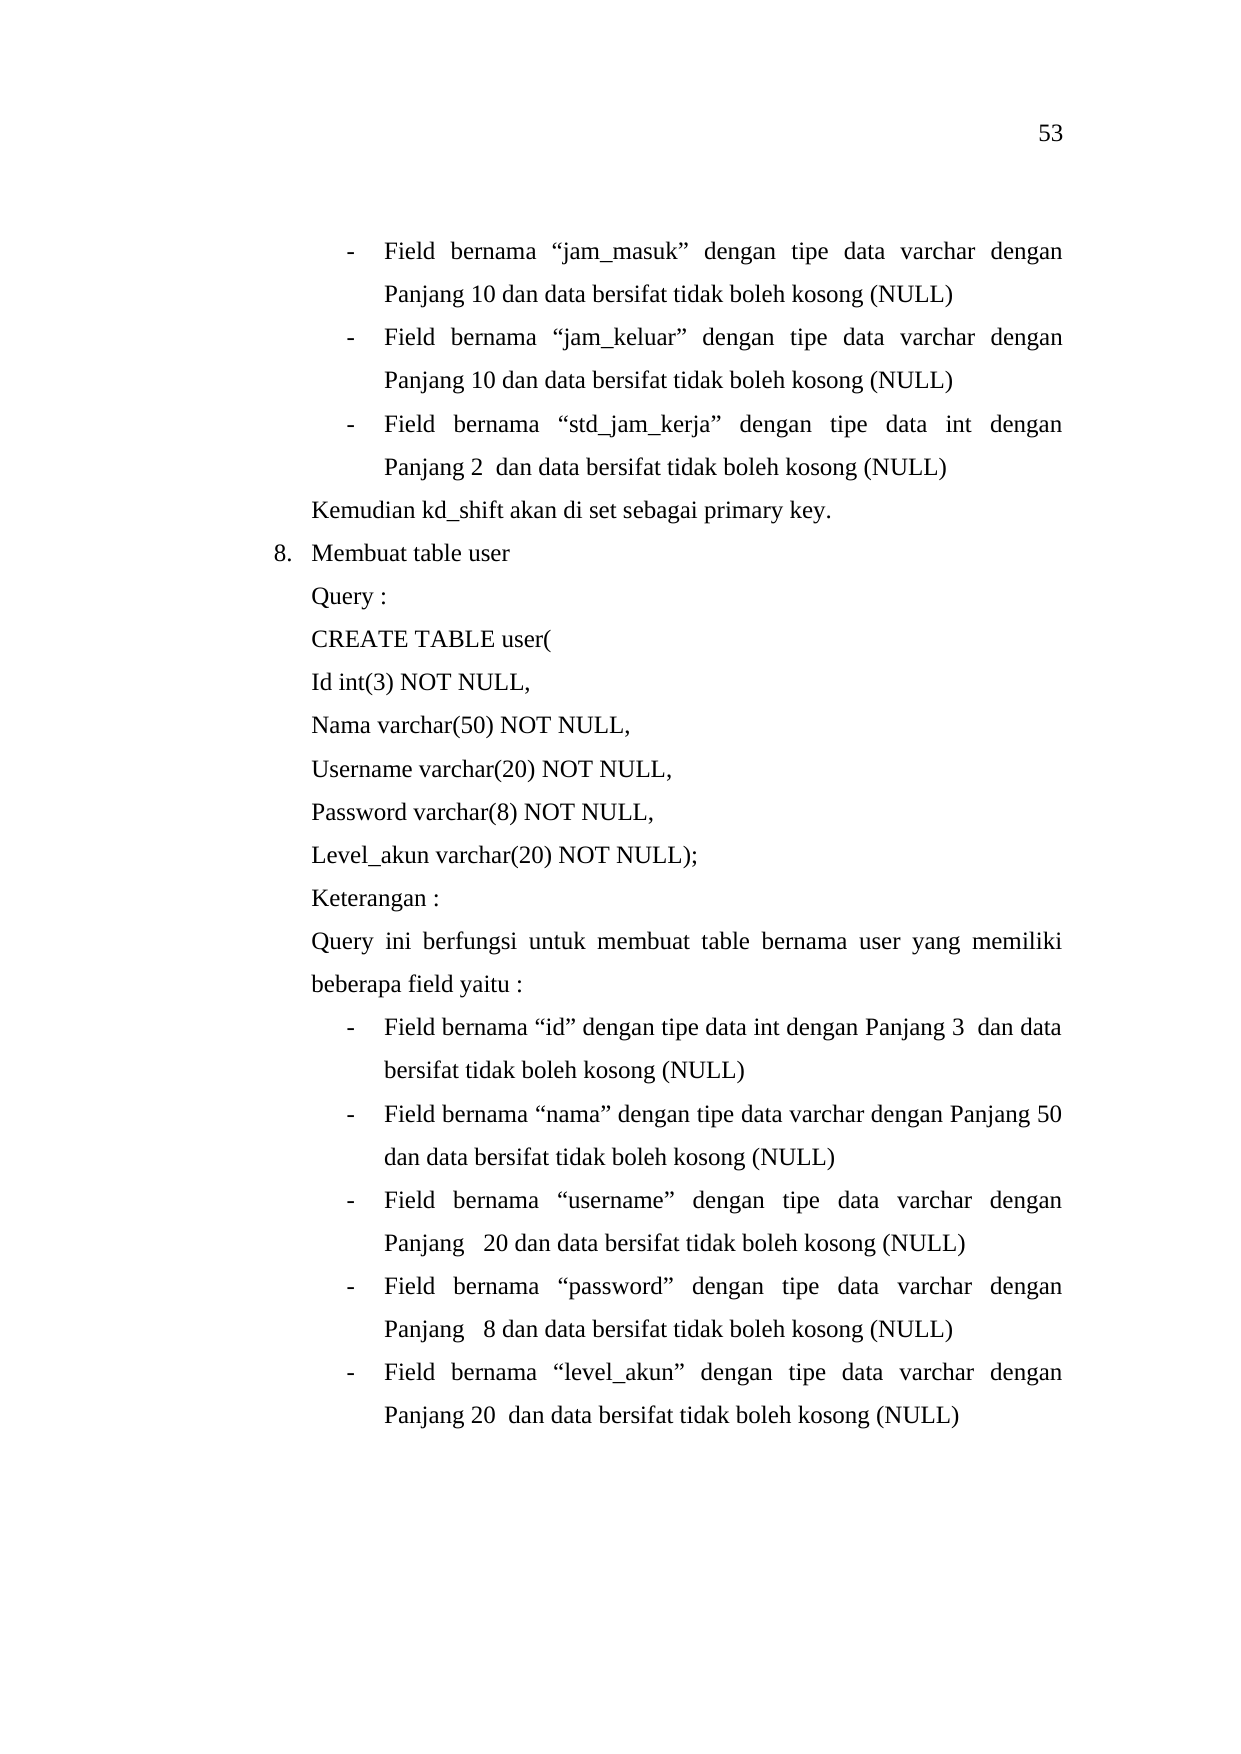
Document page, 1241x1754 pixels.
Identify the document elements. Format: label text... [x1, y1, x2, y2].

text Keterangan : [311, 883, 1063, 912]
list Field bernama “std_jam_kerja” dengan tipe data int dengan Panjang 2 dan data bersifat tidak boleh kosong (NULL) [346, 409, 1063, 481]
text Query ini berfungsi untuk membuat table bernama user yang memiliki beberapa field yaitu : [311, 926, 1063, 998]
list Field bernama “level_akun” dengan tipe data varchar dengan Panjang 20 dan data bersifat tidak boleh kosong (NULL) [346, 1357, 1063, 1429]
text Id int(3) NOT NULL, [311, 667, 1063, 696]
text Username varchar(20) NOT NULL, [311, 754, 1063, 782]
text Query : [311, 581, 1063, 610]
list Field bernama “password” dengan tipe data varchar dengan Panjang 8 dan data bersifat tidak boleh kosong (NULL) [346, 1271, 1063, 1343]
text CREATE TABLE user( [311, 624, 1063, 653]
text Level_akun varchar(20) NOT NULL); [311, 840, 1063, 869]
list Field bernama “nama” dengan tipe data varchar dengan Panjang 50 dan data bersifat tidak boleh kosong (NULL) [346, 1099, 1063, 1171]
list Membuat table user [274, 538, 1063, 567]
list Field bernama “id” dengan tipe data int dengan Panjang 3 dan data bersifat tidak boleh kosong (NULL) [346, 1012, 1063, 1084]
list Field bernama “username” dengan tipe data varchar dengan Panjang 20 dan data bersifat tidak boleh kosong (NULL) [346, 1185, 1063, 1257]
list Field bernama “jam_keluar” dengan tipe data varchar dengan Panjang 10 dan data bersifat tidak boleh kosong (NULL) [346, 322, 1063, 394]
text Password varchar(8) NOT NULL, [311, 797, 1063, 826]
text Kemudian kd_shift akan di set sebagai primary key. [236, 495, 1063, 524]
text Nama varchar(50) NOT NULL, [311, 711, 1063, 739]
list Field bernama “jam_masuk” dengan tipe data varchar dengan Panjang 10 dan data bersifat tidak boleh kosong (NULL) [346, 236, 1063, 308]
